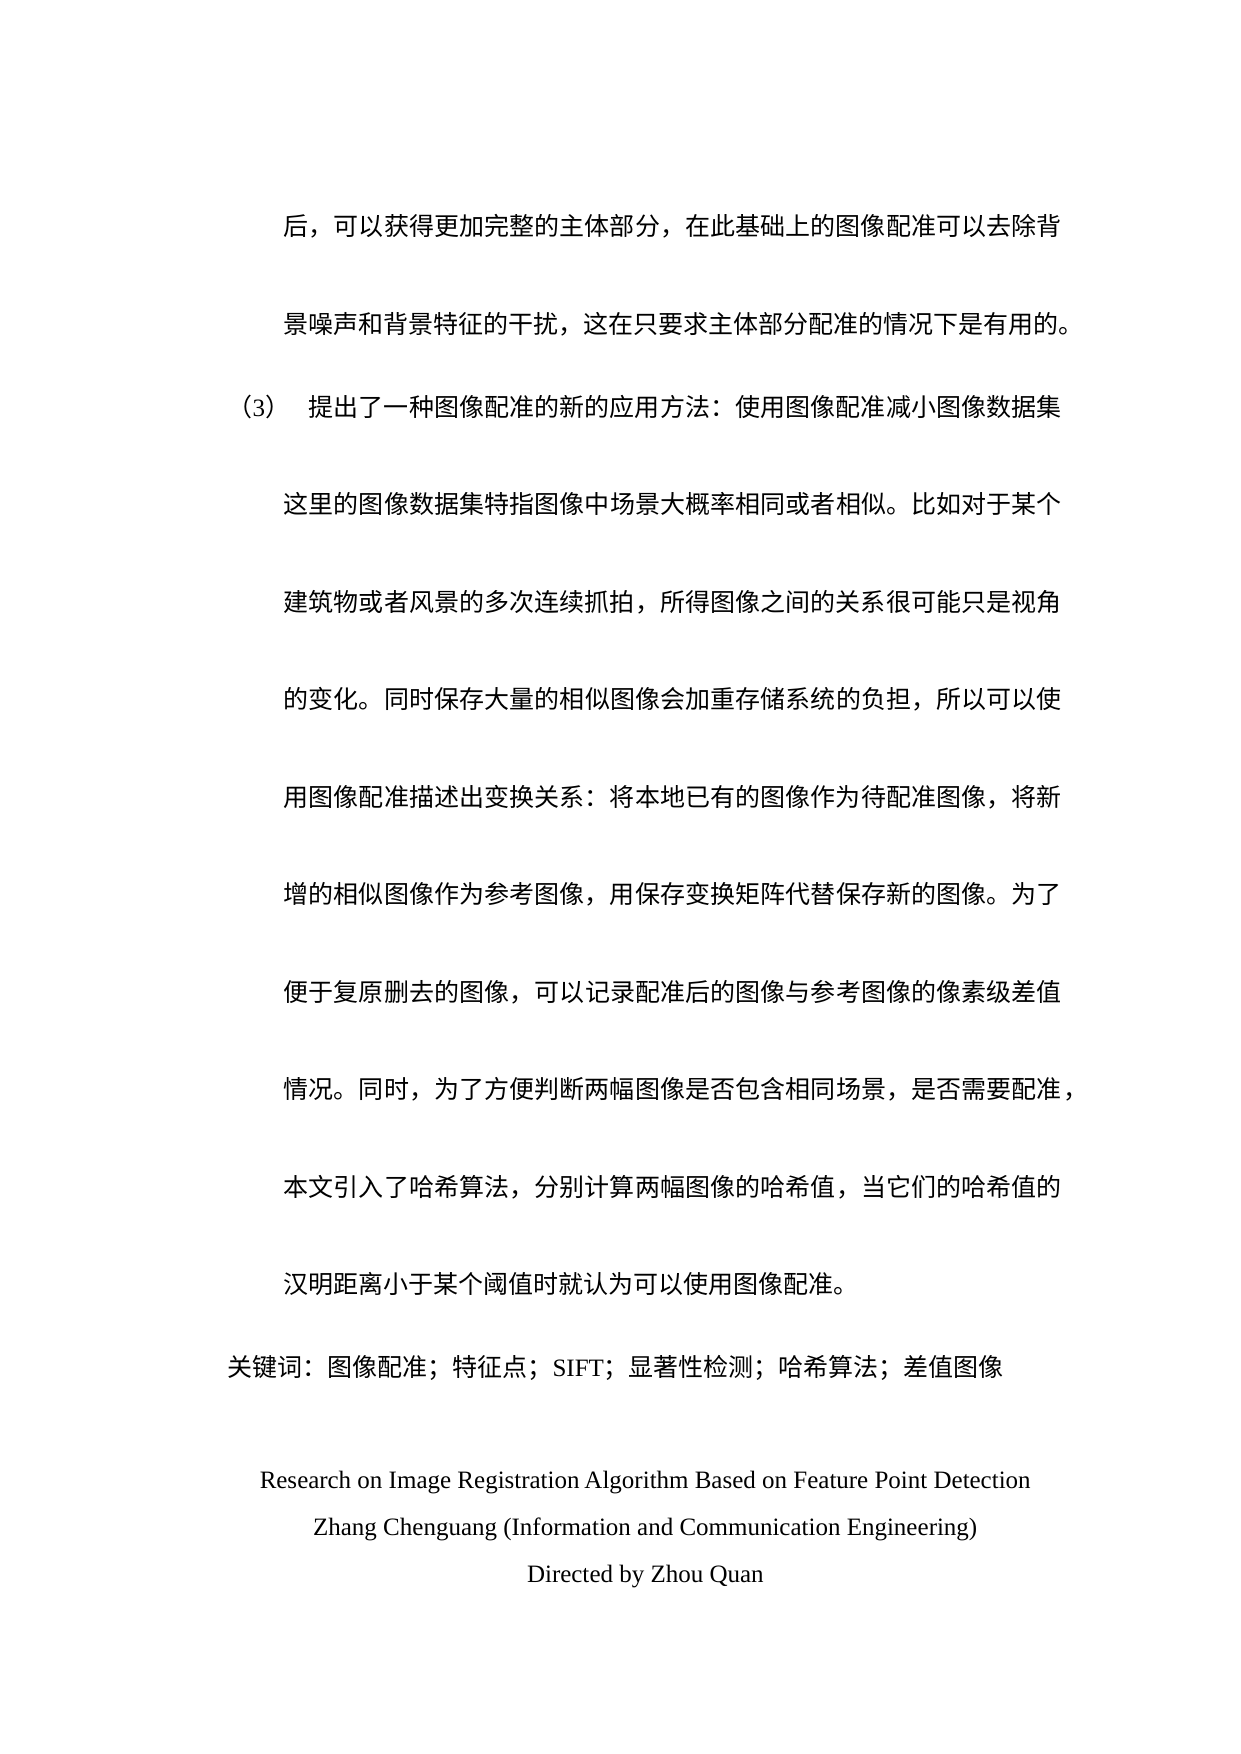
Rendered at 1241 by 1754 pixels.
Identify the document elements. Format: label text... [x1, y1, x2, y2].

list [227, 192, 1063, 355]
text Directed by Zhou Quan [177, 1557, 1063, 1590]
list 提出了一种图像配准的新的应用方法：使用图像配准减小图像数据集。这里的图像数据集特指图像中场景大概率相同或者相似。比如对于某个建筑物或者风景的多次连续抓拍，所得图像之间的关系很可能只是视角的变化。同时保存大量的相似图像会加重存储系统的负担，所以可以使用图像配准描述出变换关系：将本地已有的图像作为待配准图像，将新增的相似图像作为参考图像，用保存变换矩阵代替保存新的图像。为了便于复原删去的图像，可以记录配准后的图像与参考图像的像素级差值情况。同时，为了方便判断两幅图像是否包含相同场景，是否需要配准，本文引入了哈希算法，分别计算两幅图像的哈希值，当它们的哈希值的汉明距离小于某个阈值时就认为可以使用图像配准。 [227, 373, 1063, 1315]
text Zhang Chenguang (Information and Communication Engineering) [177, 1510, 1063, 1543]
text 关键词：图像配准；特征点；SIFT；显著性检测；哈希算法；差值图像 [177, 1333, 1063, 1398]
text Research on Image Registration Algorithm Based on Feature Point Detection [177, 1463, 1063, 1496]
